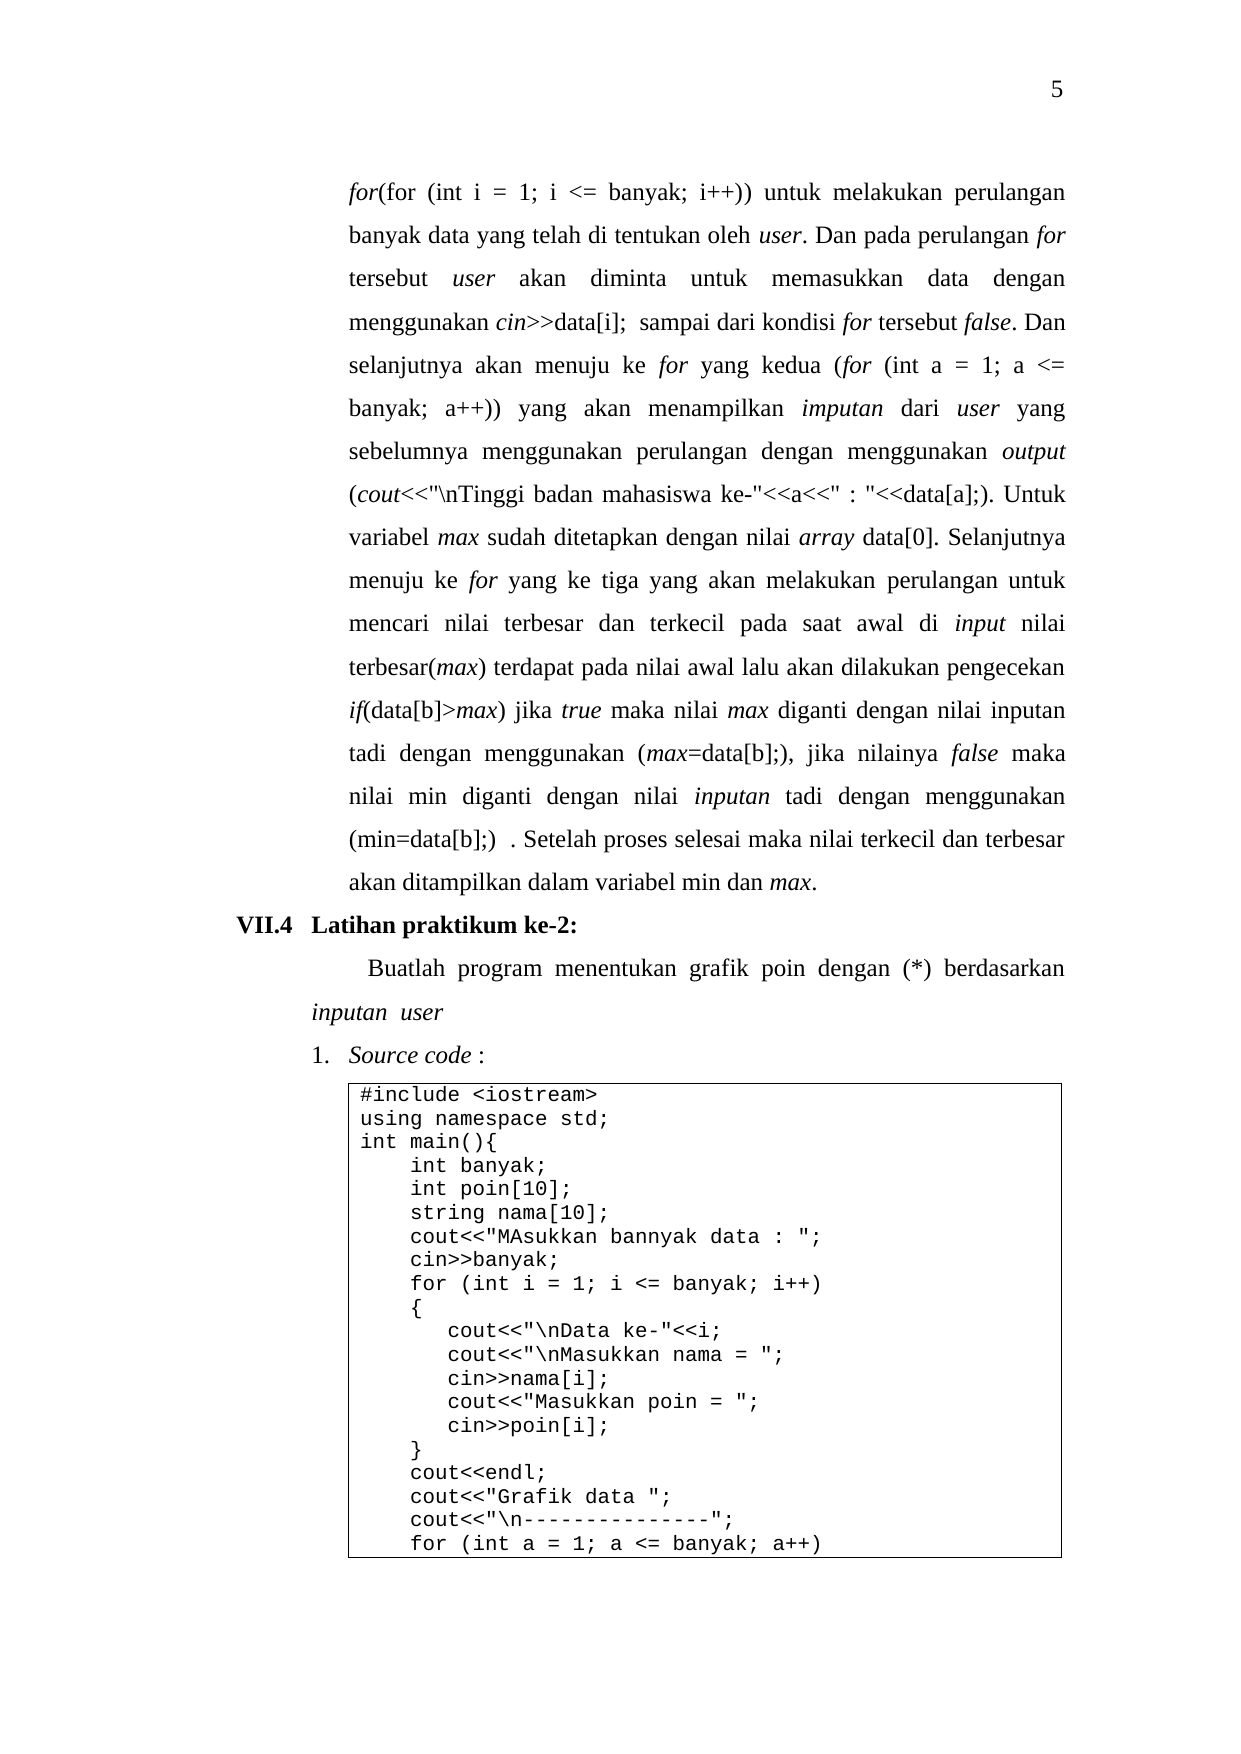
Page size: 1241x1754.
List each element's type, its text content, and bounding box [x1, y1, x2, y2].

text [349, 177, 1066, 896]
list Buatlah program menentukan grafik poin dengan (*) berdasarkan inputan user [311, 953, 1066, 1025]
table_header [349, 1084, 1061, 1557]
list 1. Source code : [311, 1040, 1063, 1068]
subtitle VII.4 Latihan praktikum ke-2: [236, 910, 1063, 939]
